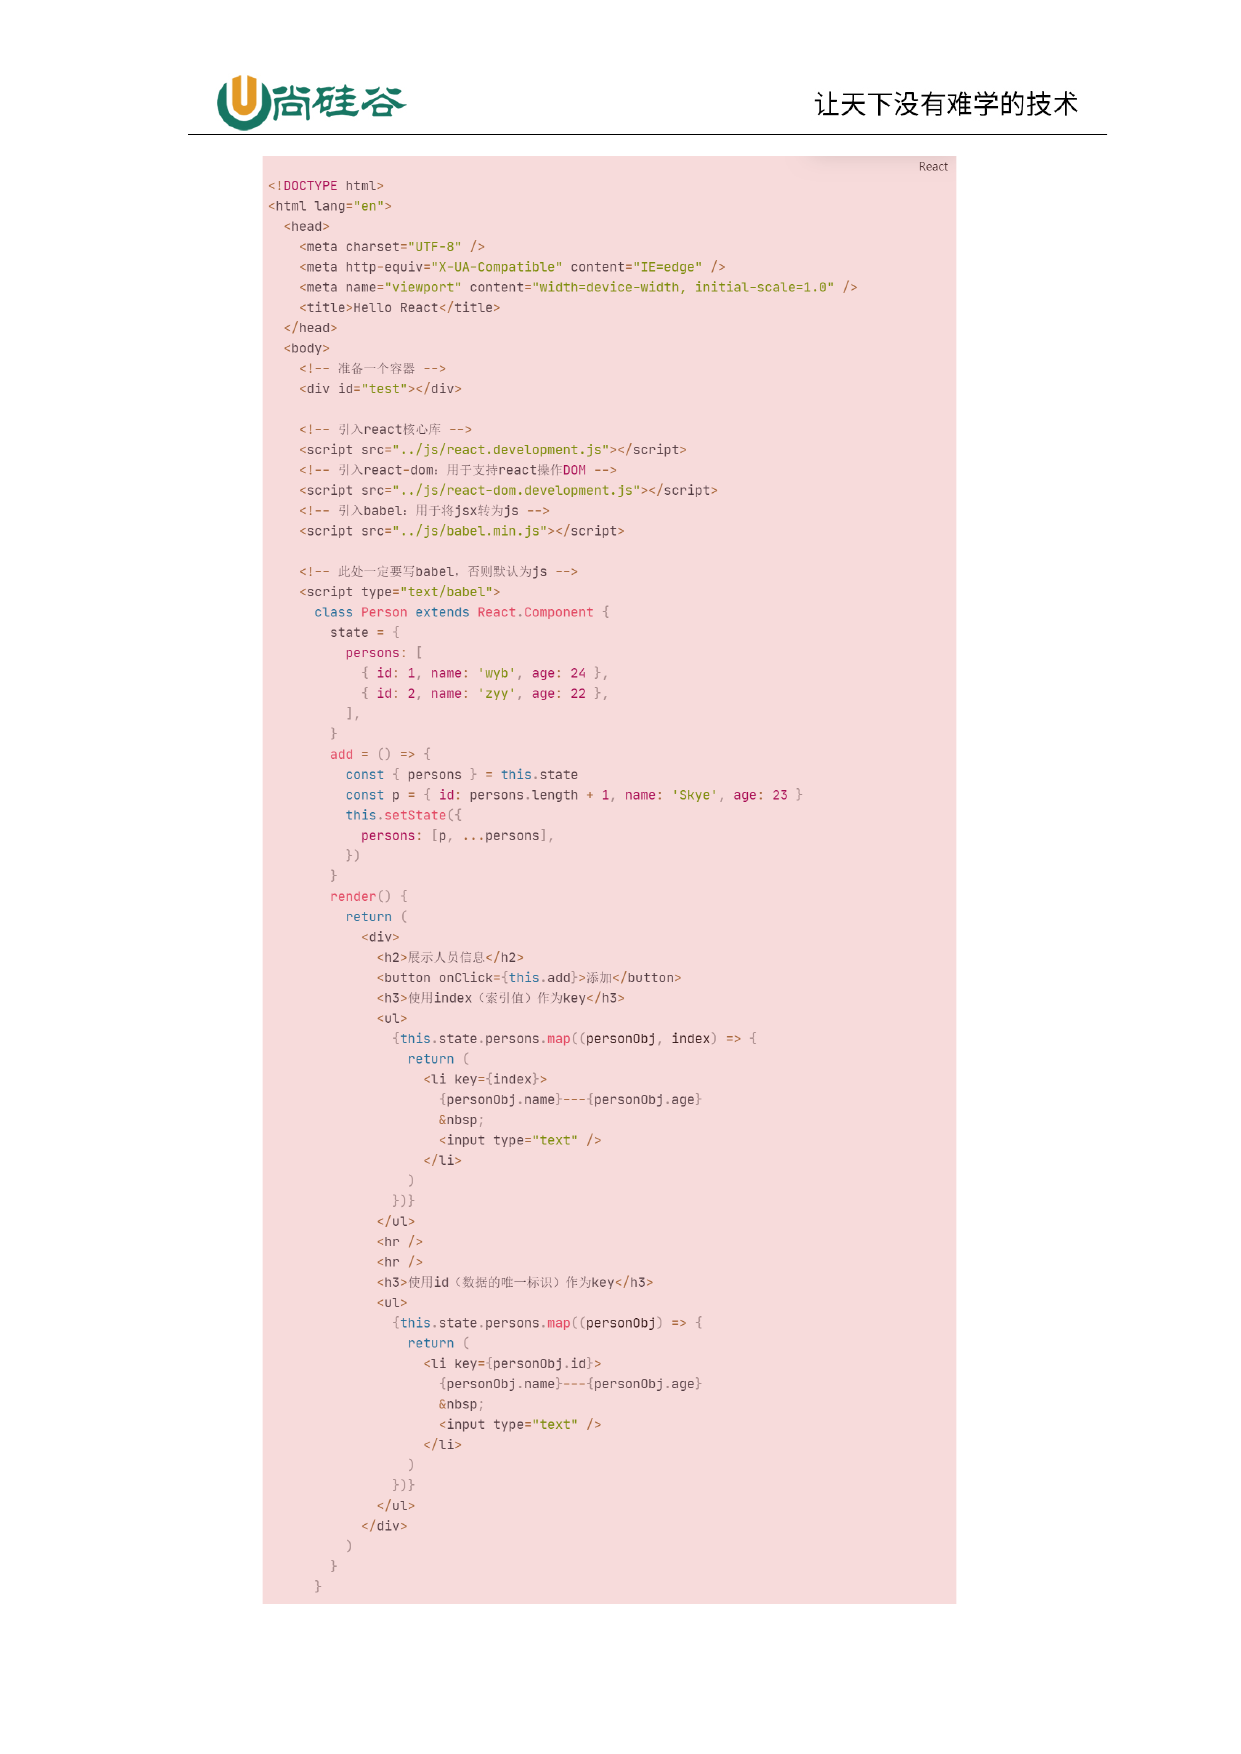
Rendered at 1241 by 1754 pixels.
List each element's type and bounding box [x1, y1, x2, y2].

picture [215, 73, 1080, 132]
picture [262, 156, 957, 1604]
